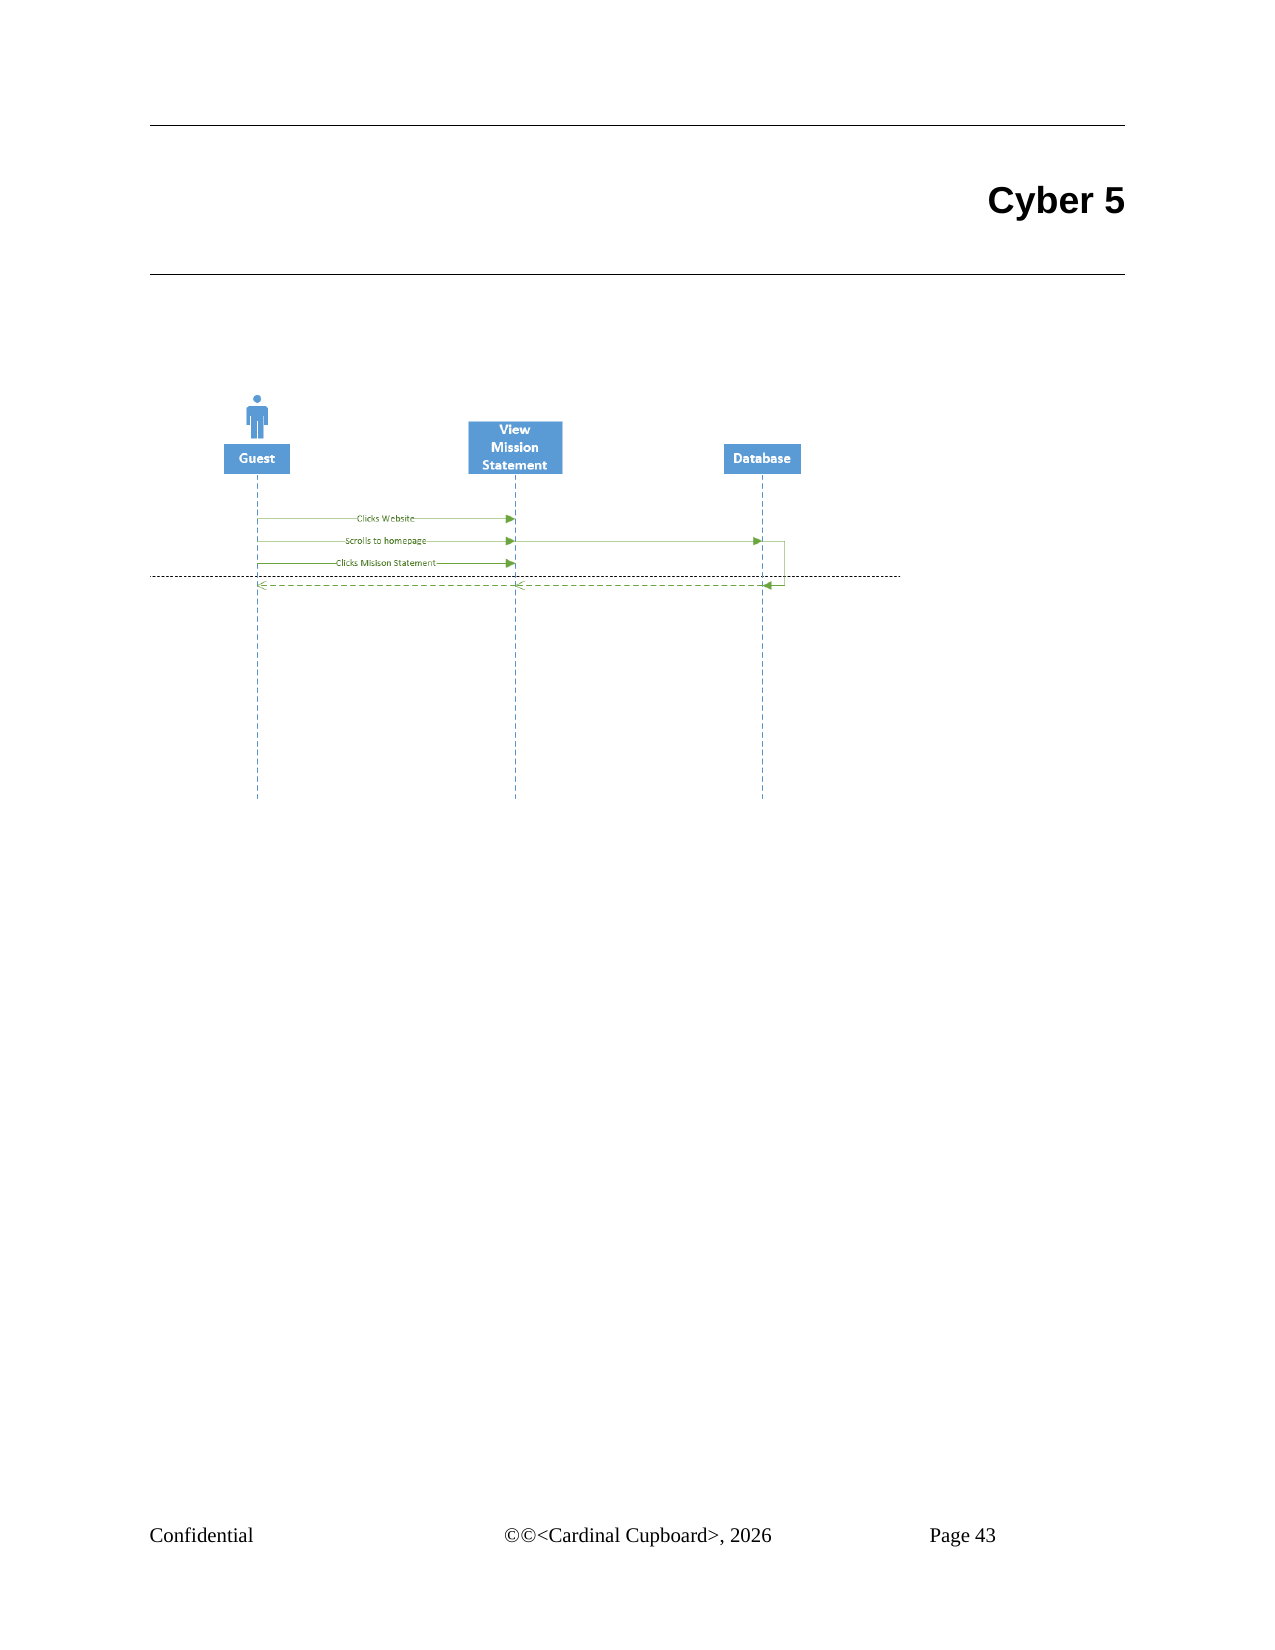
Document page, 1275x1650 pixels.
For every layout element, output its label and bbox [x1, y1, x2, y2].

picture [150, 370, 901, 830]
